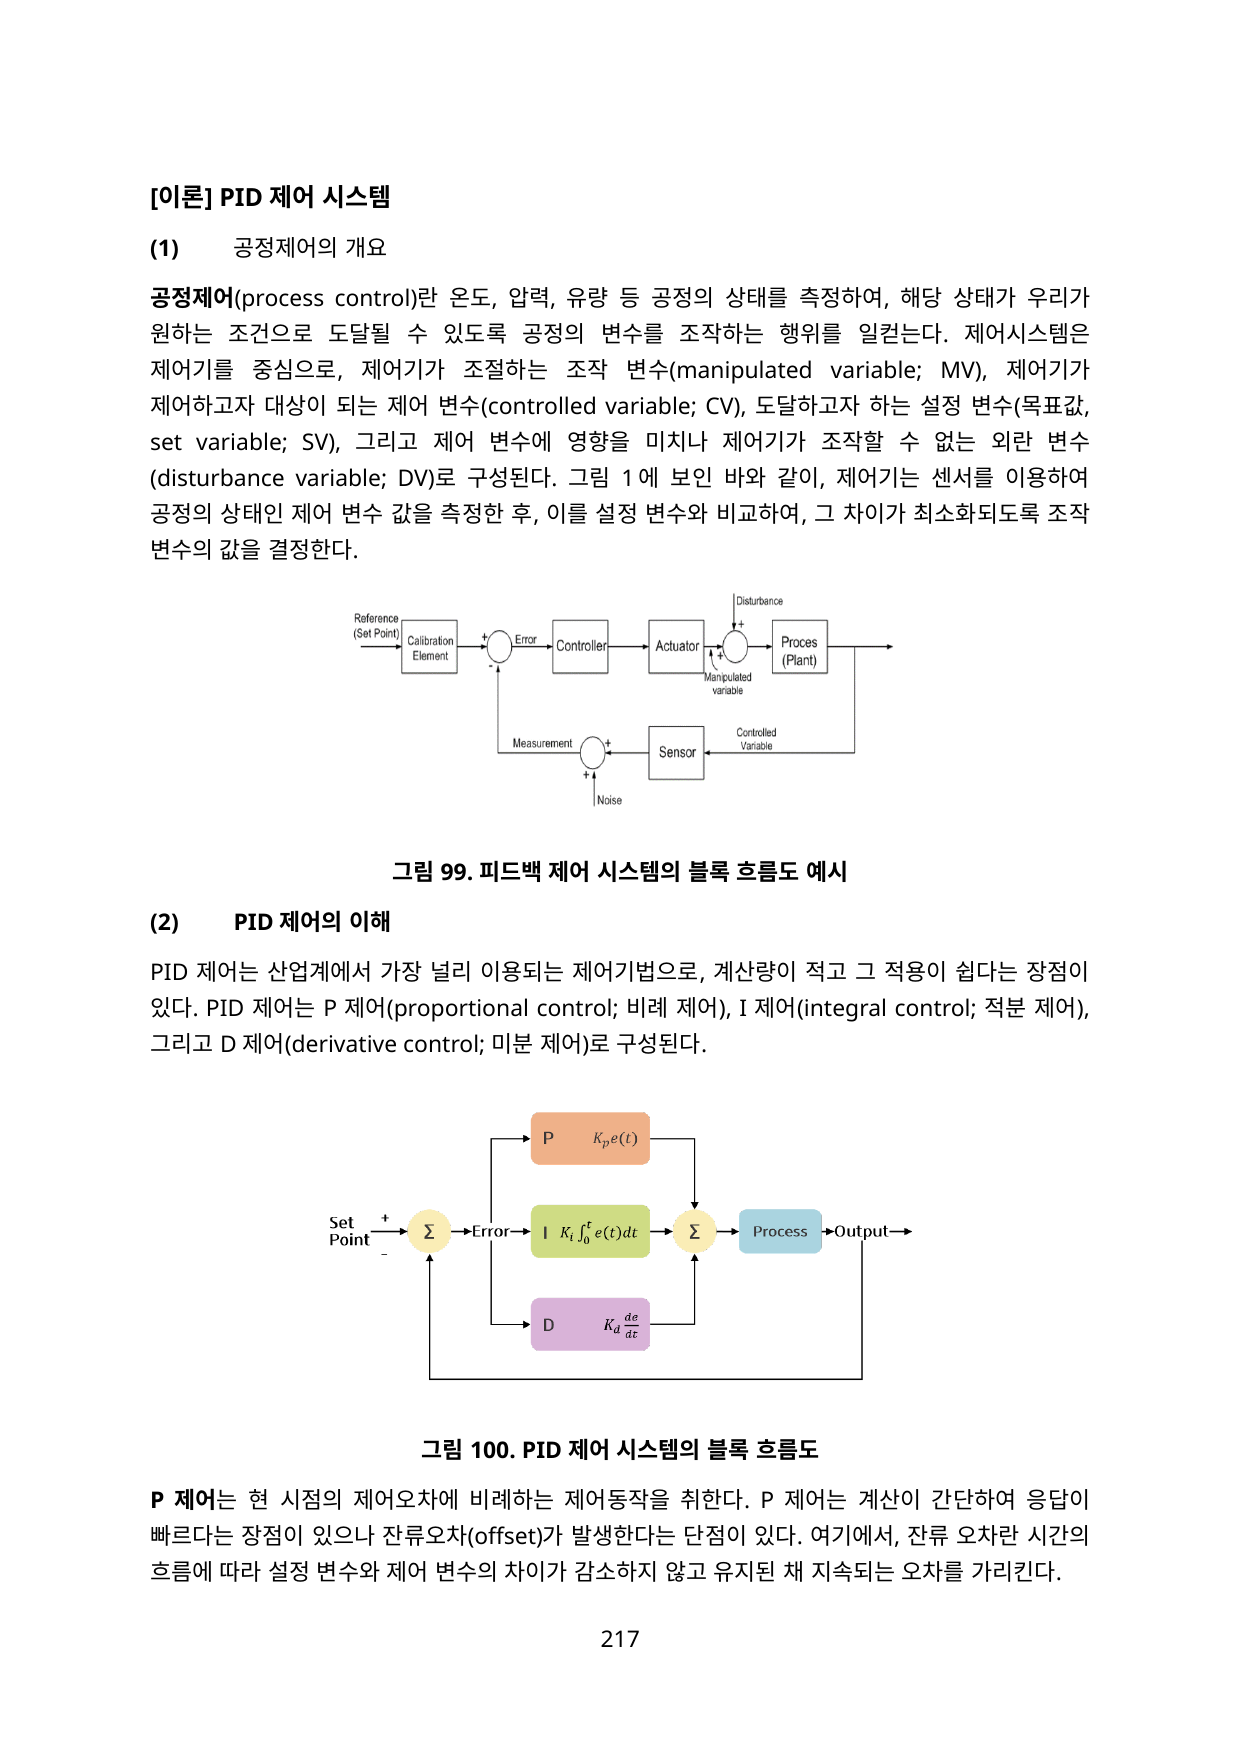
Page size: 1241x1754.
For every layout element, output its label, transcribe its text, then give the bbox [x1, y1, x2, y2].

picture [320, 1078, 920, 1413]
text P 제어는 현 시점의 제어오차에 비례하는 제어동작을 취한다. P 제어는 계산이 간단하여 응답이 빠르다는 장점이 있으나 잔류오차(offset)가 발생한다는 단점이 있다. 여기에서, 잔류 오차란 시간의 흐름에 따라 설정 변수와 제어 변수의 차이가 감소하지 않고 유지된 채 지속되는 오차를 가리킨다. [150, 1482, 1090, 1587]
text 공정제어(process control)란 온도, 압력, 유량 등 공정의 상태를 측정하여, 해당 상태가 우리가 원하는 조건으로 도달될 수 있도록 공정의 변수를 조작하는 행위를 일컫는다. 제어시스템은 제어기를 중심으로, 제어기가 조절하는 조작 변수(manipulated variable; MV), 제어기가 제어하고자 대상이 되는 제어 변수(controlled variable; CV), 도달하고자 하는 설정 변수(목표값, set variable; SV), 그리고 제어 변수에 영향을 미치나 제어기가 조작할 수 없는 외란 변수(disturbance variable; DV)로 구성된다. 그림 1에 보인 바와 같이, 제어기는 센서를 이용하여 공정의 상태인 제어 변수 값을 측정한 후, 이를 설정 변수와 비교하여, 그 차이가 최소화되도록 조작 변수의 값을 결정한다. [150, 280, 1090, 565]
text PID 제어의 이해 [150, 904, 1090, 937]
text PID 제어는 산업계에서 가장 널리 이용되는 제어기법으로, 계산량이 적고 그 적용이 쉽다는 장점이 있다. PID 제어는 P 제어(proportional control; 비례 제어), I 제어(integral control; 적분 제어), 그리고 D 제어(derivative control; 미분 제어)로 구성된다. [150, 954, 1090, 1059]
subtitle [이론] PID 제어 시스템 [150, 177, 1090, 213]
picture [345, 584, 895, 835]
list 공정제어의 개요 [150, 230, 1090, 263]
